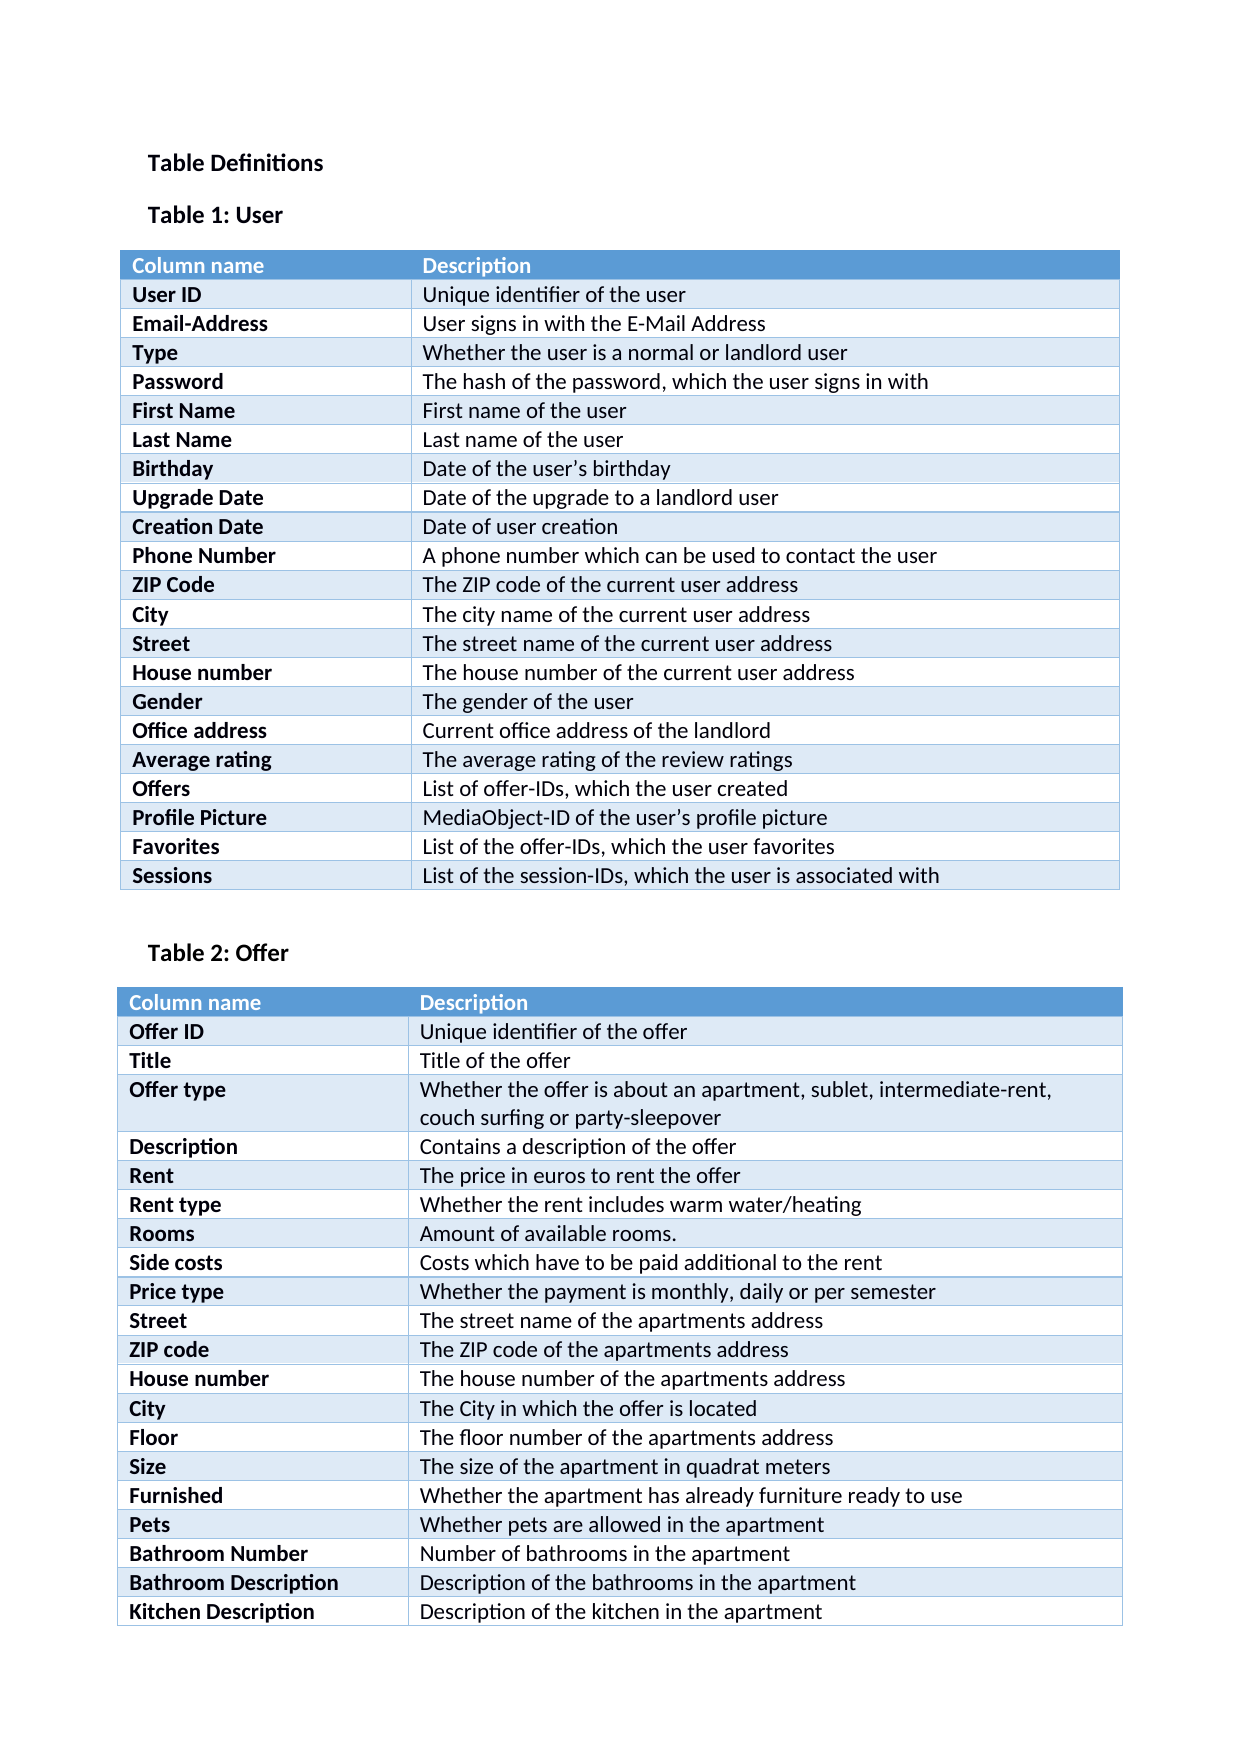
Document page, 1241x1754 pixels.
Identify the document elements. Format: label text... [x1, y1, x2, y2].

table_cell Description [118, 1132, 408, 1160]
table_cell Favorites [121, 832, 411, 860]
table_cell Size [118, 1452, 408, 1480]
text Table Definitions [148, 148, 1093, 178]
table_cell ZIP Code [121, 571, 411, 599]
table_cell City [118, 1394, 408, 1422]
table_cell Type [121, 338, 411, 366]
table_cell List of the session-IDs, which the user is associated with [412, 861, 1119, 889]
table_cell Last Name [121, 425, 411, 453]
table_cell Whether the payment is monthly, daily or per semester [409, 1278, 1122, 1305]
table_cell Profile Picture [121, 803, 411, 831]
table_cell ZIP code [118, 1336, 408, 1363]
table_cell Offers [121, 774, 411, 802]
table_cell The street name of the apartments address [409, 1306, 1122, 1334]
table_cell Upgrade Date [121, 484, 411, 511]
table_cell House number [121, 658, 411, 686]
table_cell Creation Date [121, 513, 411, 541]
table_cell Current office address of the landlord [412, 716, 1119, 744]
table_cell Gender [121, 687, 411, 715]
table_cell Offer ID [118, 1017, 408, 1045]
table_cell The hash of the password, which the user signs in with [412, 367, 1119, 395]
table_cell Rooms [118, 1219, 408, 1247]
table_cell The price in euros to rent the offer [409, 1161, 1122, 1189]
table_header Column name [118, 988, 408, 1016]
table_cell Pets [118, 1510, 408, 1538]
table_cell Street [118, 1306, 408, 1334]
table_cell Whether the rent includes warm water/heating [409, 1190, 1122, 1218]
table_cell City [121, 600, 411, 628]
table_cell Description of the bathrooms in the apartment [409, 1568, 1122, 1596]
table_cell User signs in with the E-Mail Address [412, 309, 1119, 337]
table_cell Sessions [121, 861, 411, 889]
table_cell Date of the upgrade to a landlord user [412, 484, 1119, 511]
table_cell List of offer-IDs, which the user created [412, 774, 1119, 802]
table_cell Rent type [118, 1190, 408, 1218]
table_cell Description of the kitchen in the apartment [409, 1597, 1122, 1625]
table_cell Contains a description of the offer [409, 1132, 1122, 1160]
table_cell A phone number which can be used to contact the user [412, 542, 1119, 569]
table_cell List of the offer-IDs, which the user favorites [412, 832, 1119, 860]
table_cell Street [121, 629, 411, 657]
table_cell The city name of the current user address [412, 600, 1119, 628]
table_cell The gender of the user [412, 687, 1119, 715]
table_cell Email-Address [121, 309, 411, 337]
text Table 2: Offer [148, 937, 1093, 968]
table_cell Office address [121, 716, 411, 744]
table_cell Kitchen Description [118, 1597, 408, 1625]
table_cell Price type [118, 1278, 408, 1305]
table_cell Amount of available rooms. [409, 1219, 1122, 1247]
table_cell Whether pets are allowed in the apartment [409, 1510, 1122, 1538]
table_cell Side costs [118, 1248, 408, 1276]
table_cell Date of the user’s birthday [412, 454, 1119, 482]
text Table 1: User [148, 199, 1093, 229]
table_cell Rent [118, 1161, 408, 1189]
table_header Description [412, 251, 1119, 279]
table_cell The average rating of the review ratings [412, 745, 1119, 773]
table_cell The ZIP code of the current user address [412, 571, 1119, 599]
table_cell First name of the user [412, 396, 1119, 424]
table_cell Date of user creation [412, 513, 1119, 541]
table_cell Last name of the user [412, 425, 1119, 453]
table_cell House number [118, 1365, 408, 1393]
table_cell The floor number of the apartments address [409, 1423, 1122, 1451]
table_cell First Name [121, 396, 411, 424]
table_cell The street name of the current user address [412, 629, 1119, 657]
table_cell Number of bathrooms in the apartment [409, 1539, 1122, 1567]
table_cell The ZIP code of the apartments address [409, 1336, 1122, 1363]
table_cell Bathroom Number [118, 1539, 408, 1567]
table_cell Birthday [121, 454, 411, 482]
table_header Description [409, 988, 1122, 1016]
table_cell Average rating [121, 745, 411, 773]
table_cell The house number of the apartments address [409, 1365, 1122, 1393]
table_cell The City in which the offer is located [409, 1394, 1122, 1422]
table_header Column name [121, 251, 411, 279]
table_cell User ID [121, 280, 411, 308]
table_cell Title of the offer [409, 1046, 1122, 1074]
table_cell Whether the offer is about an apartment, sublet, intermediate-rent, couch surfing or party-sleepover [409, 1075, 1122, 1131]
table_cell The house number of the current user address [412, 658, 1119, 686]
table_cell Furnished [118, 1481, 408, 1509]
table_cell Whether the user is a normal or landlord user [412, 338, 1119, 366]
table_cell The size of the apartment in quadrat meters [409, 1452, 1122, 1480]
table_cell Offer type [118, 1075, 408, 1131]
table_cell Costs which have to be paid additional to the rent [409, 1248, 1122, 1276]
table_cell Password [121, 367, 411, 395]
table_cell Unique identifier of the offer [409, 1017, 1122, 1045]
table_cell Phone Number [121, 542, 411, 569]
table_cell Title [118, 1046, 408, 1074]
table_cell Floor [118, 1423, 408, 1451]
table_cell Bathroom Description [118, 1568, 408, 1596]
table_cell Whether the apartment has already furniture ready to use [409, 1481, 1122, 1509]
table_cell MediaObject-ID of the user’s profile picture [412, 803, 1119, 831]
table_cell Unique identifier of the user [412, 280, 1119, 308]
